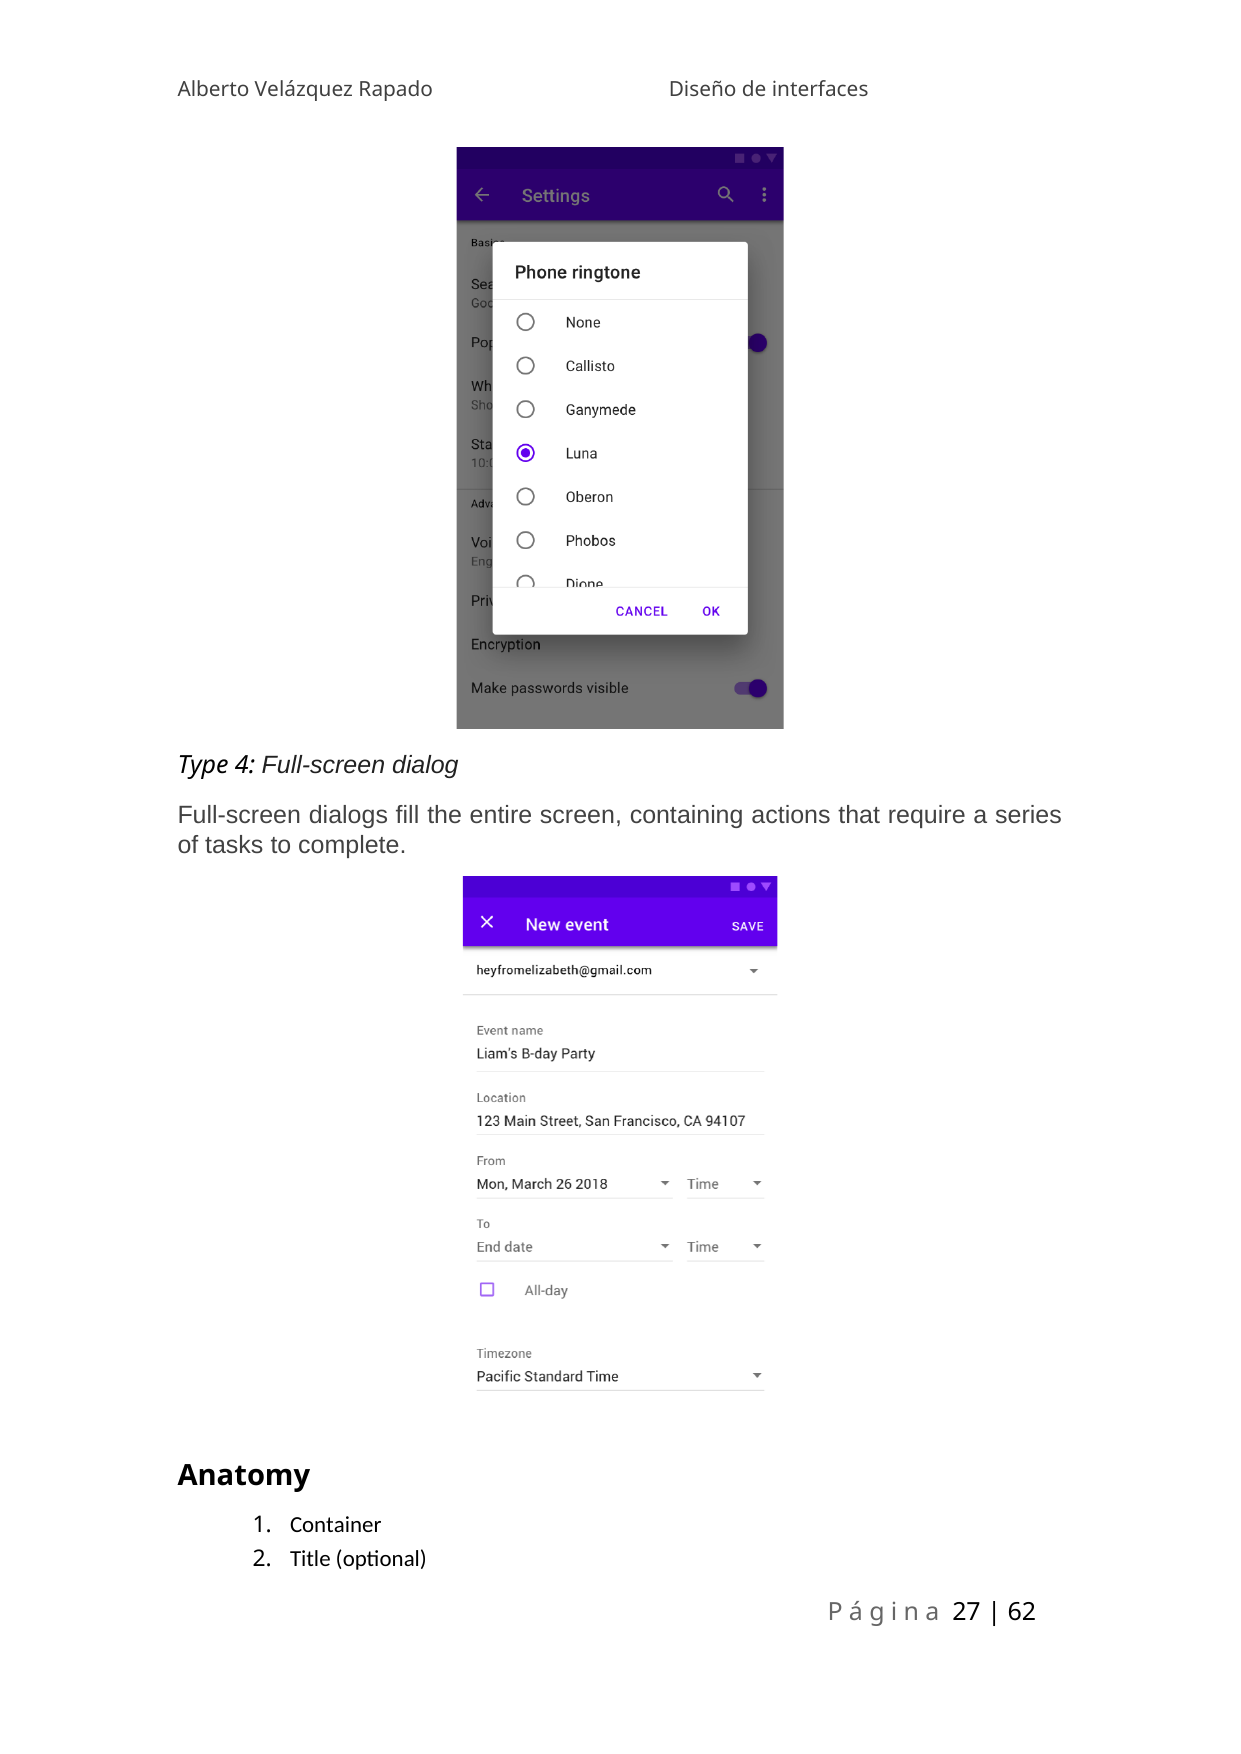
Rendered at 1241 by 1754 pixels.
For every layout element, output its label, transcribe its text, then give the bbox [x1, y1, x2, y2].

picture [456, 147, 784, 729]
picture [462, 876, 778, 1436]
list Container [252, 1508, 1063, 1539]
text Full-screen dialogs fill the entire screen, containing actions that require a series of tasks to complete. [177, 799, 1063, 858]
subtitle Anatomy [177, 1454, 1063, 1494]
list Title (optional) [252, 1542, 1063, 1573]
text Type 4: Full-screen dialog [177, 747, 1063, 781]
